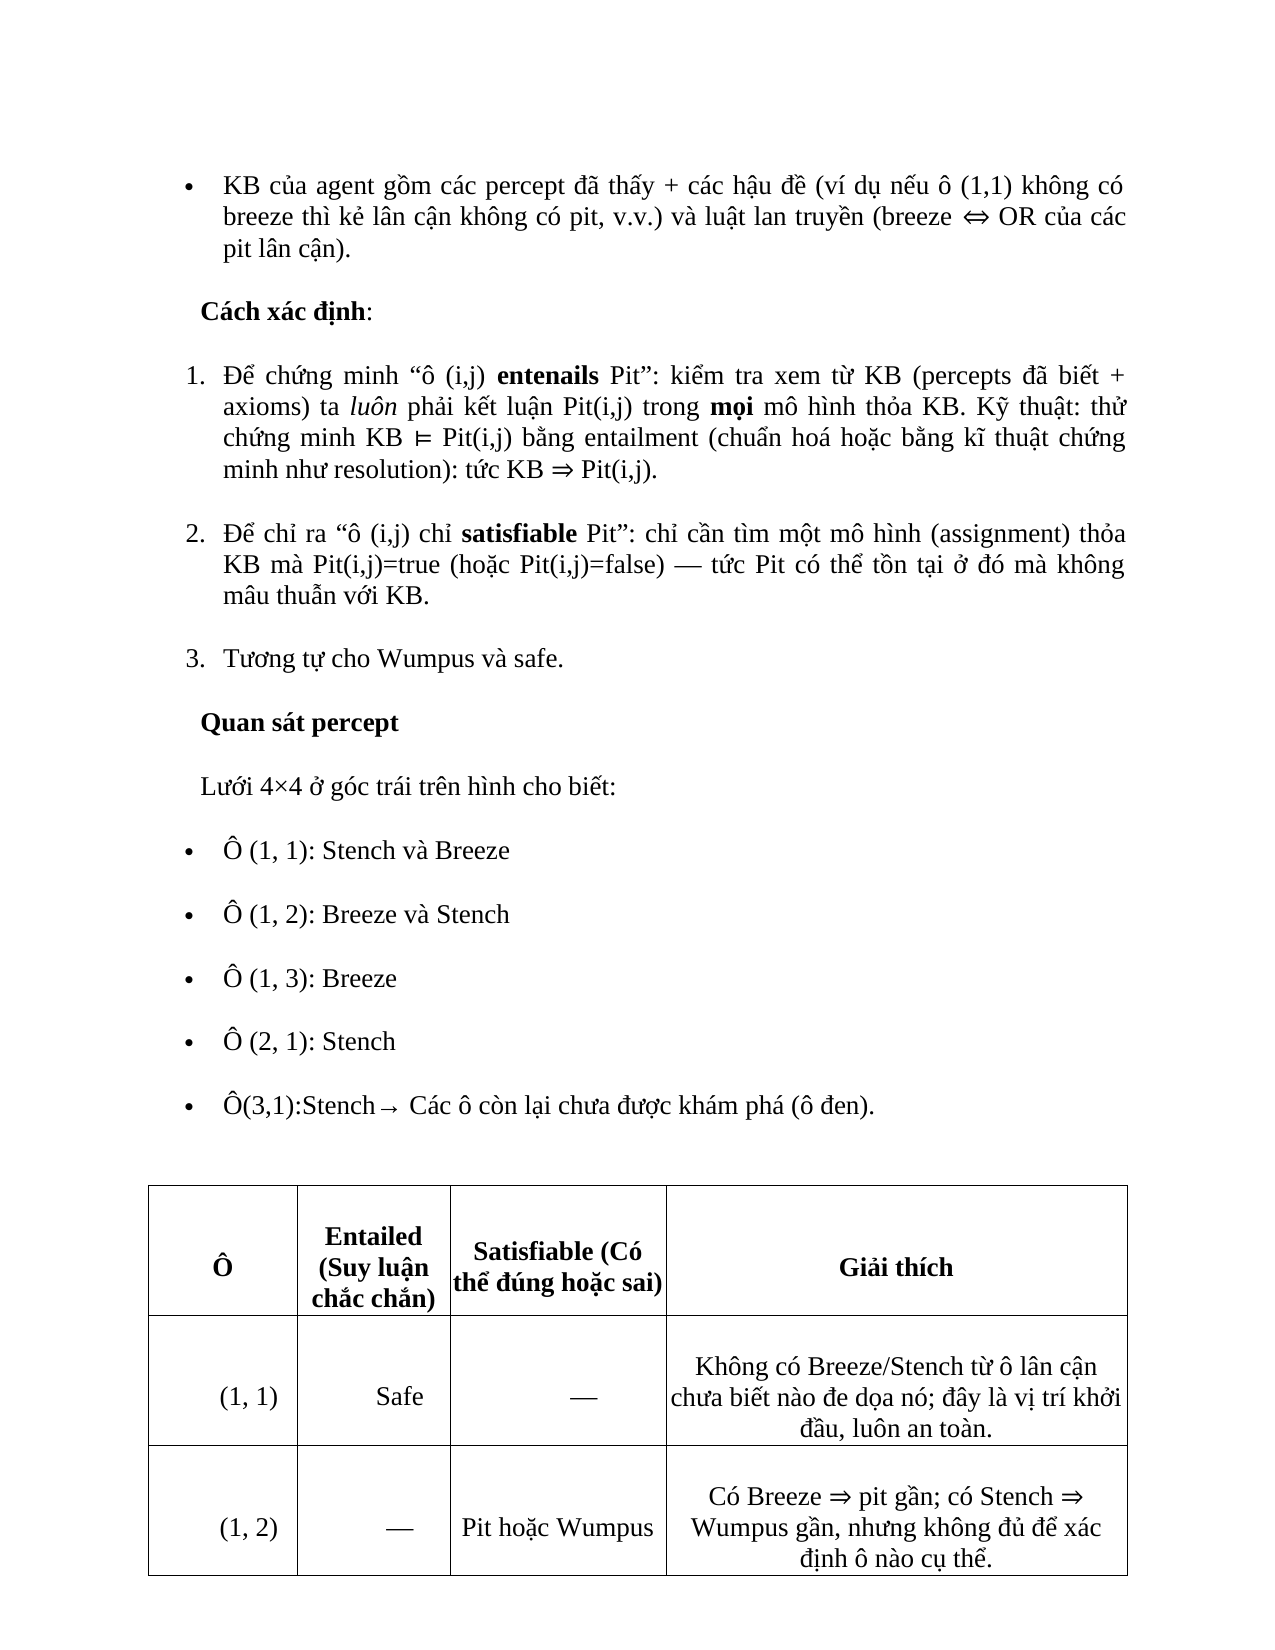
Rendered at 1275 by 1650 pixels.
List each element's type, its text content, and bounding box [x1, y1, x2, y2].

table_header Ô [149, 1186, 297, 1315]
table_header Entailed (Suy luận chắc chắn) [298, 1186, 450, 1315]
table_header Giải thích [667, 1186, 1127, 1315]
list Để chứng minh “ô (i,j) entenails Pit”: kiểm tra xem từ KB (percepts đã biết + axioms) ta luôn phải kết luận Pit(i,j) trong mọi mô hình thỏa KB. Kỹ thuật: thử chứng minh KB ⊨ Pit(i,j) bằng entailment (chuẩn hoá hoặc bằng kĩ thuật chứng minh như resolution): tức KB ⇒ Pit(i,j). [185, 360, 1127, 484]
list Ô (1, 1): Stench và Breeze [185, 835, 1127, 866]
table_cell Có Breeze ⇒ pit gần; có Stench ⇒ Wumpus gần, nhưng không đủ để xác định ô nào cụ thể. [667, 1446, 1127, 1575]
text Lưới 4×4 ở góc trái trên hình cho biết: [200, 771, 1127, 802]
list Ô (1, 3): Breeze [185, 962, 1127, 993]
table_cell Safe [298, 1316, 450, 1444]
table_cell (1, 1) [149, 1316, 297, 1444]
table_header Satisfiable (Có thể đúng hoặc sai) [451, 1186, 666, 1315]
list Tương tự cho Wumpus và safe. [185, 643, 1127, 674]
table_cell — [451, 1316, 666, 1444]
list Để chỉ ra “ô (i,j) chỉ satisfiable Pit”: chỉ cần tìm một mô hình (assignment) thỏa KB mà Pit(i,j)=true (hoặc Pit(i,j)=false) — tức Pit có thể tồn tại ở đó mà không mâu thuẫn với KB. [185, 517, 1127, 610]
list KB của agent gồm các percept đã thấy + các hậu đề (ví dụ nếu ô (1,1) không có breeze thì kẻ lân cận không có pit, v.v.) và luật lan truyền (breeze ⇔ OR của các pit lân cận). [185, 169, 1127, 263]
table_cell (1, 2) [149, 1446, 297, 1575]
list Ô(3,1):Stench→ Các ô còn lại chưa được khám phá (ô đen). [185, 1090, 1127, 1121]
text Quan sát percept [200, 707, 1127, 738]
table_cell Không có Breeze/Stench từ ô lân cận chưa biết nào đe dọa nó; đây là vị trí khởi đầu, luôn an toàn. [667, 1316, 1127, 1444]
list Ô (2, 1): Stench [185, 1026, 1127, 1057]
list Ô (1, 2): Breeze và Stench [185, 898, 1127, 929]
text Cách xác định: [200, 296, 1127, 327]
table_cell Pit hoặc Wumpus [451, 1446, 666, 1575]
table_cell — [298, 1446, 450, 1575]
